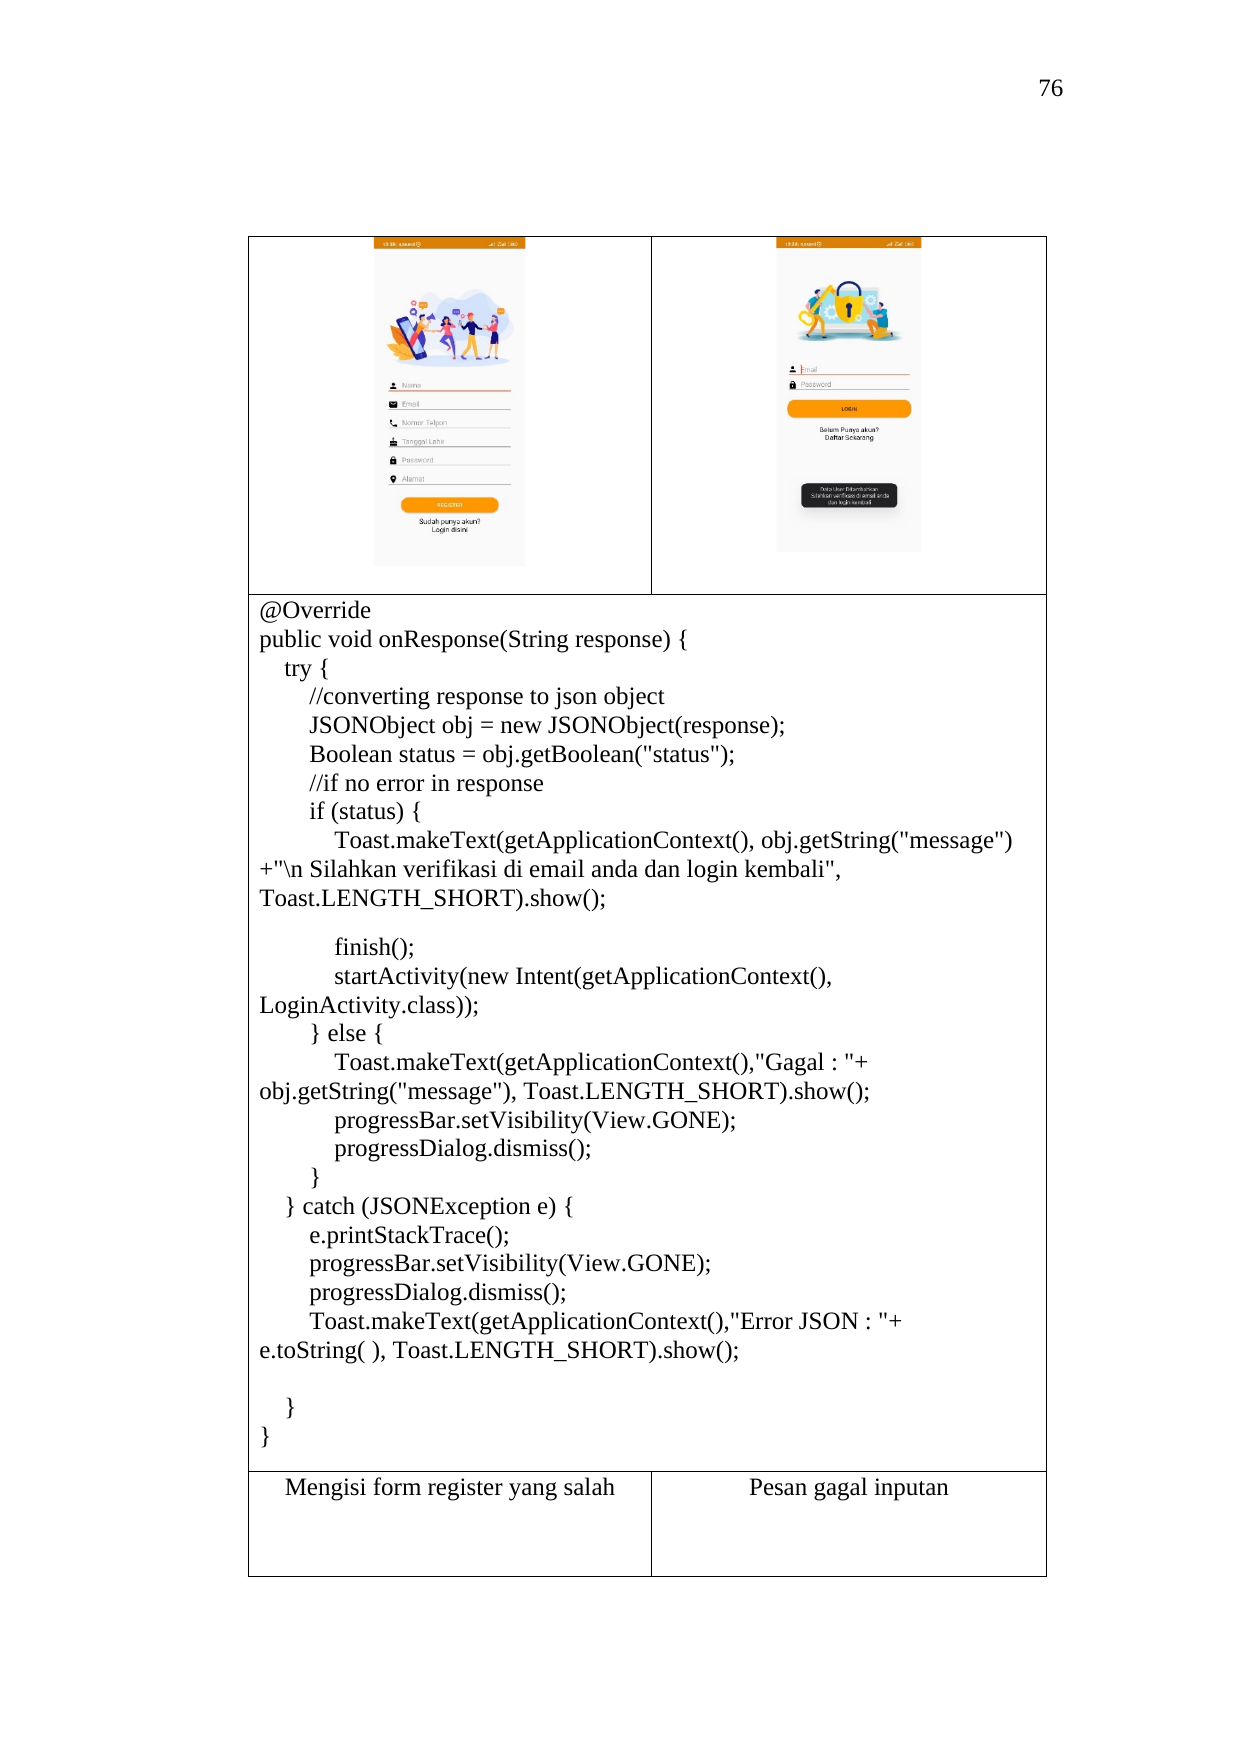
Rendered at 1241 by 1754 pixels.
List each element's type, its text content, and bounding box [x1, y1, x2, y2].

picture [373, 237, 526, 566]
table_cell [652, 237, 1046, 594]
picture [776, 237, 922, 552]
table_cell Mengisi form register yang salah [249, 1472, 651, 1576]
table_cell Pesan gagal inputan [652, 1472, 1046, 1576]
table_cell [249, 237, 651, 594]
table_cell @Override public void onResponse(String response) { try { //converting response to json object JSONObject obj = new JSONObject(response); Boolean status = obj.getBoolean("status"); //if no error in response if (status) { Toast.makeText(getApplicationContext(), obj.getString("message")+"\n Silahkan verifikasi di email anda dan login kembali", Toast.LENGTH_SHORT).show(); finish(); startActivity(new Intent(getApplicationContext(), LoginActivity.class)); } else { Toast.makeText(getApplicationContext(),"Gagal : "+ obj.getString("message"), Toast.LENGTH_SHORT).show(); progressBar.setVisibility(View.GONE); progressDialog.dismiss(); } } catch (JSONException e) { e.printStackTrace(); progressBar.setVisibility(View.GONE); progressDialog.dismiss(); Toast.makeText(getApplicationContext(),"Error JSON : "+ e.toString( ), Toast.LENGTH_SHORT).show(); } } [249, 595, 1046, 1471]
